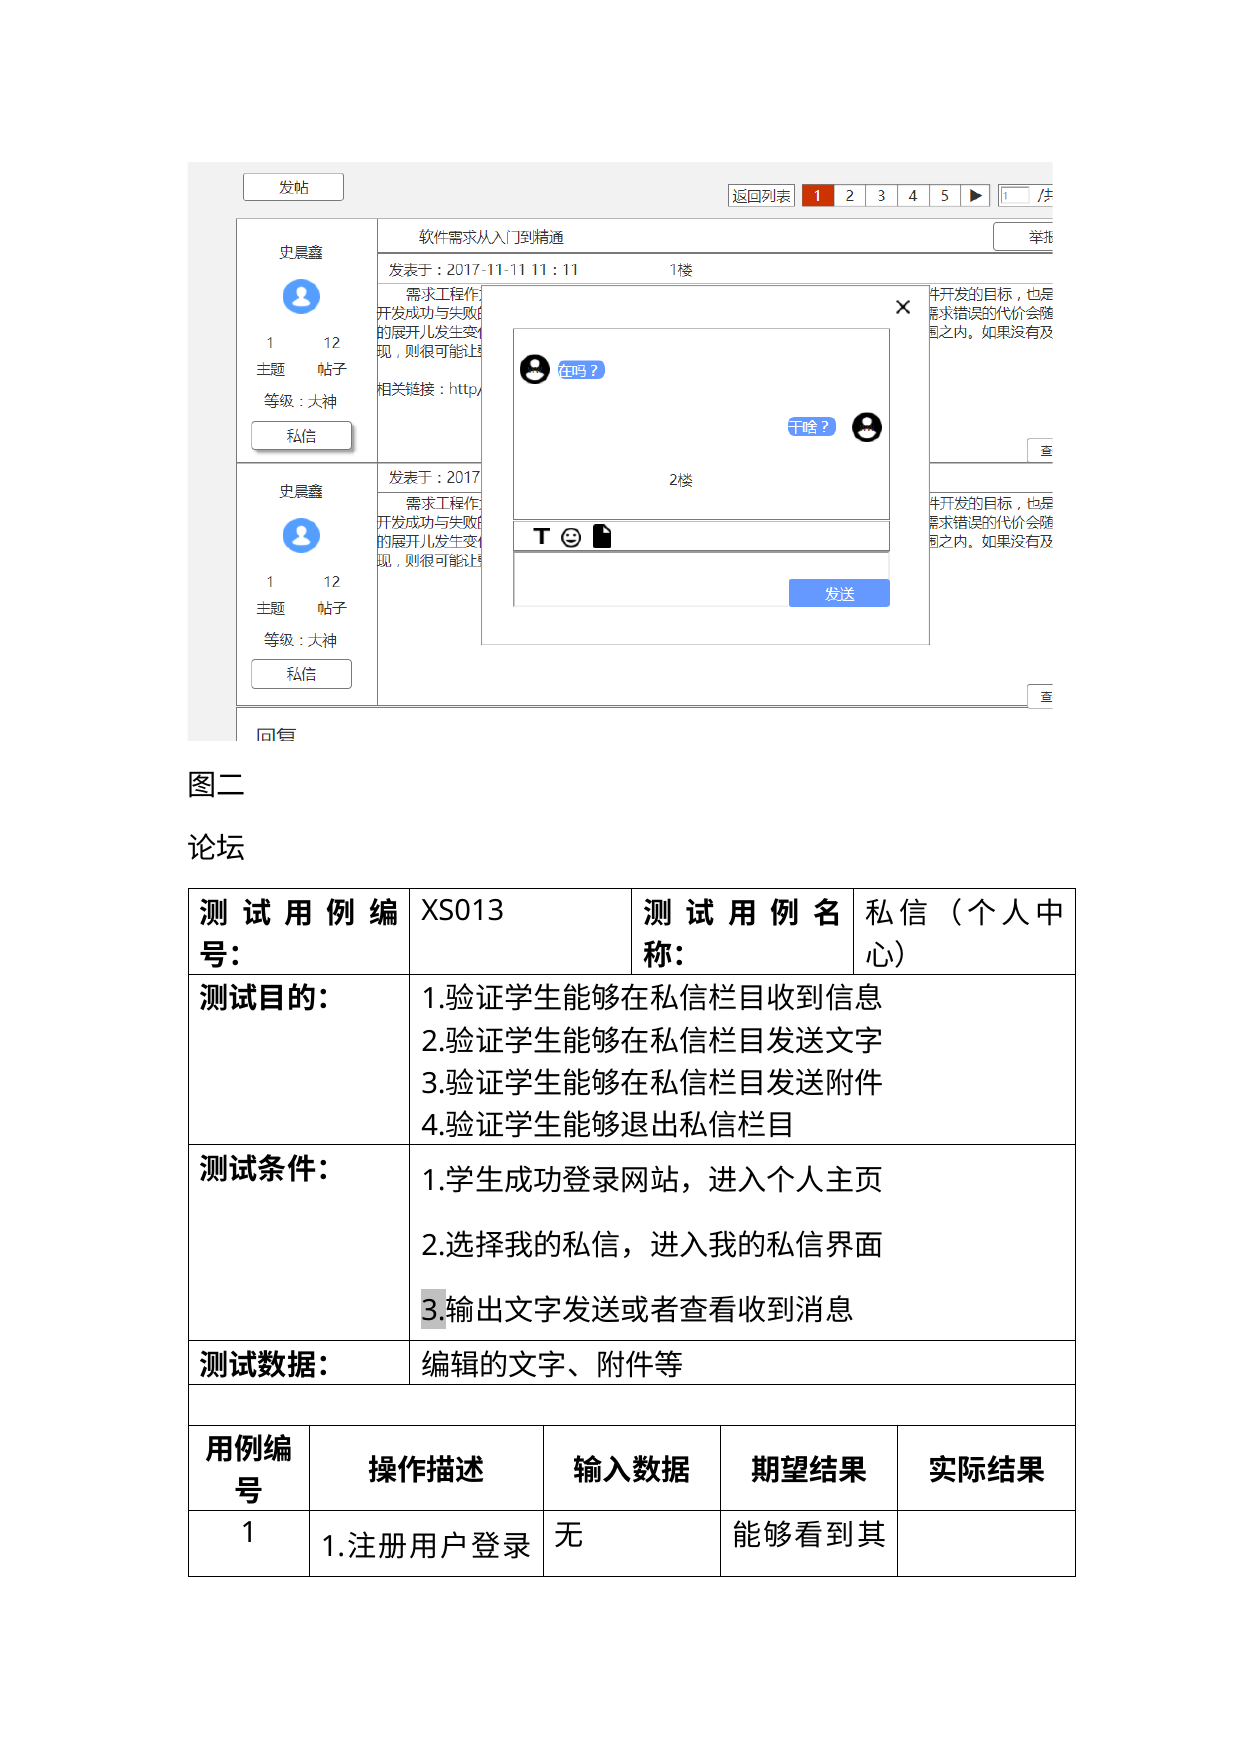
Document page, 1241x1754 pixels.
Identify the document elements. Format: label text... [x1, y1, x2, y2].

text 论坛 [187, 825, 1053, 867]
table_header 私信（个人中心） [854, 889, 1075, 974]
table_header 测试用例名称： [632, 889, 853, 974]
table_cell 编辑的文字、附件等 [410, 1341, 1075, 1384]
table_cell 能够看到其他用户发来信息 [721, 1511, 897, 1576]
table_cell 测试目的： [189, 975, 409, 1144]
table_header XS013 [410, 889, 631, 974]
table_cell 1.学生成功登录网站，进入个人主页 2.选择我的私信，进入我的私信界面 3.输出文字发送或者查看收到消息 [410, 1145, 1075, 1340]
table_cell [898, 1511, 1075, 1576]
table_cell 1.验证学生能够在私信栏目收到信息 2.验证学生能够在私信栏目发送文字 3.验证学生能够在私信栏目发送附件 4.验证学生能够退出私信栏目 [410, 975, 1075, 1144]
table_cell [189, 1385, 1075, 1424]
table_cell 操作描述 [310, 1426, 543, 1510]
text 图二 [187, 762, 1053, 804]
table_cell 1 [189, 1511, 309, 1576]
table_cell 期望结果 [721, 1426, 897, 1510]
table_cell 输入数据 [544, 1426, 720, 1510]
table_cell 测试数据： [189, 1341, 409, 1384]
table_cell 用例编号 [189, 1426, 309, 1510]
picture [187, 162, 1053, 741]
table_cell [310, 1511, 543, 1576]
table_cell 测试条件： [189, 1145, 409, 1340]
table_cell 实际结果 [898, 1426, 1075, 1510]
table_cell 无 [544, 1511, 720, 1576]
table_header 测试用例编号： [189, 889, 409, 974]
